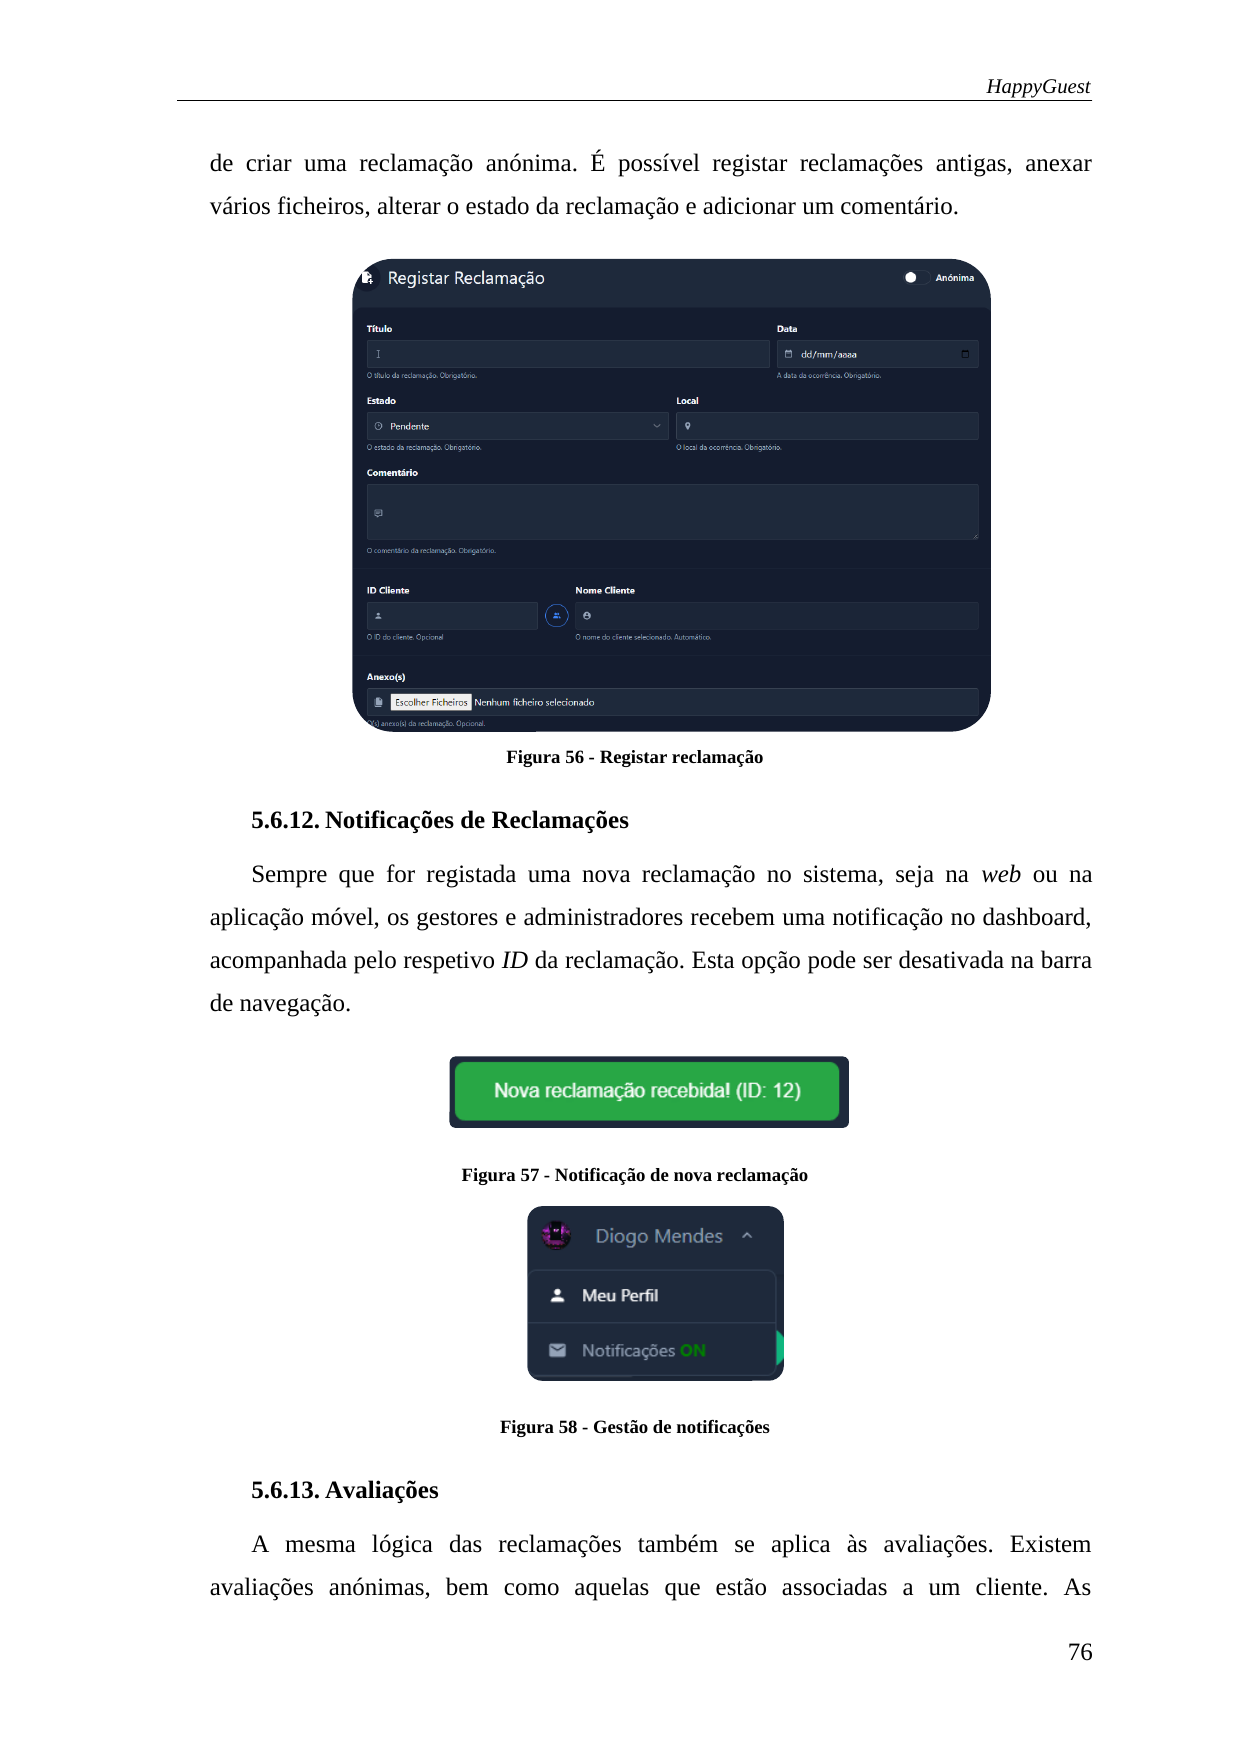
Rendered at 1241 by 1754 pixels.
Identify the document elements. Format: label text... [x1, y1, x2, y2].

subtitle Notificações de Reclamações [251, 805, 1092, 834]
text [209, 148, 1092, 219]
subtitle Avaliações [251, 1476, 1092, 1504]
picture [352, 258, 991, 732]
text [209, 1529, 1092, 1601]
picture [527, 1206, 784, 1381]
text Sempre que for registada uma nova reclamação no sistema, seja na web ou na aplicação móvel, os gestores e administradores recebem uma notificação no dashboard, acompanhada pelo respetivo ID da reclamação. Esta opção pode ser desativada na barra de navegação. [209, 859, 1092, 1017]
picture [449, 1056, 849, 1128]
